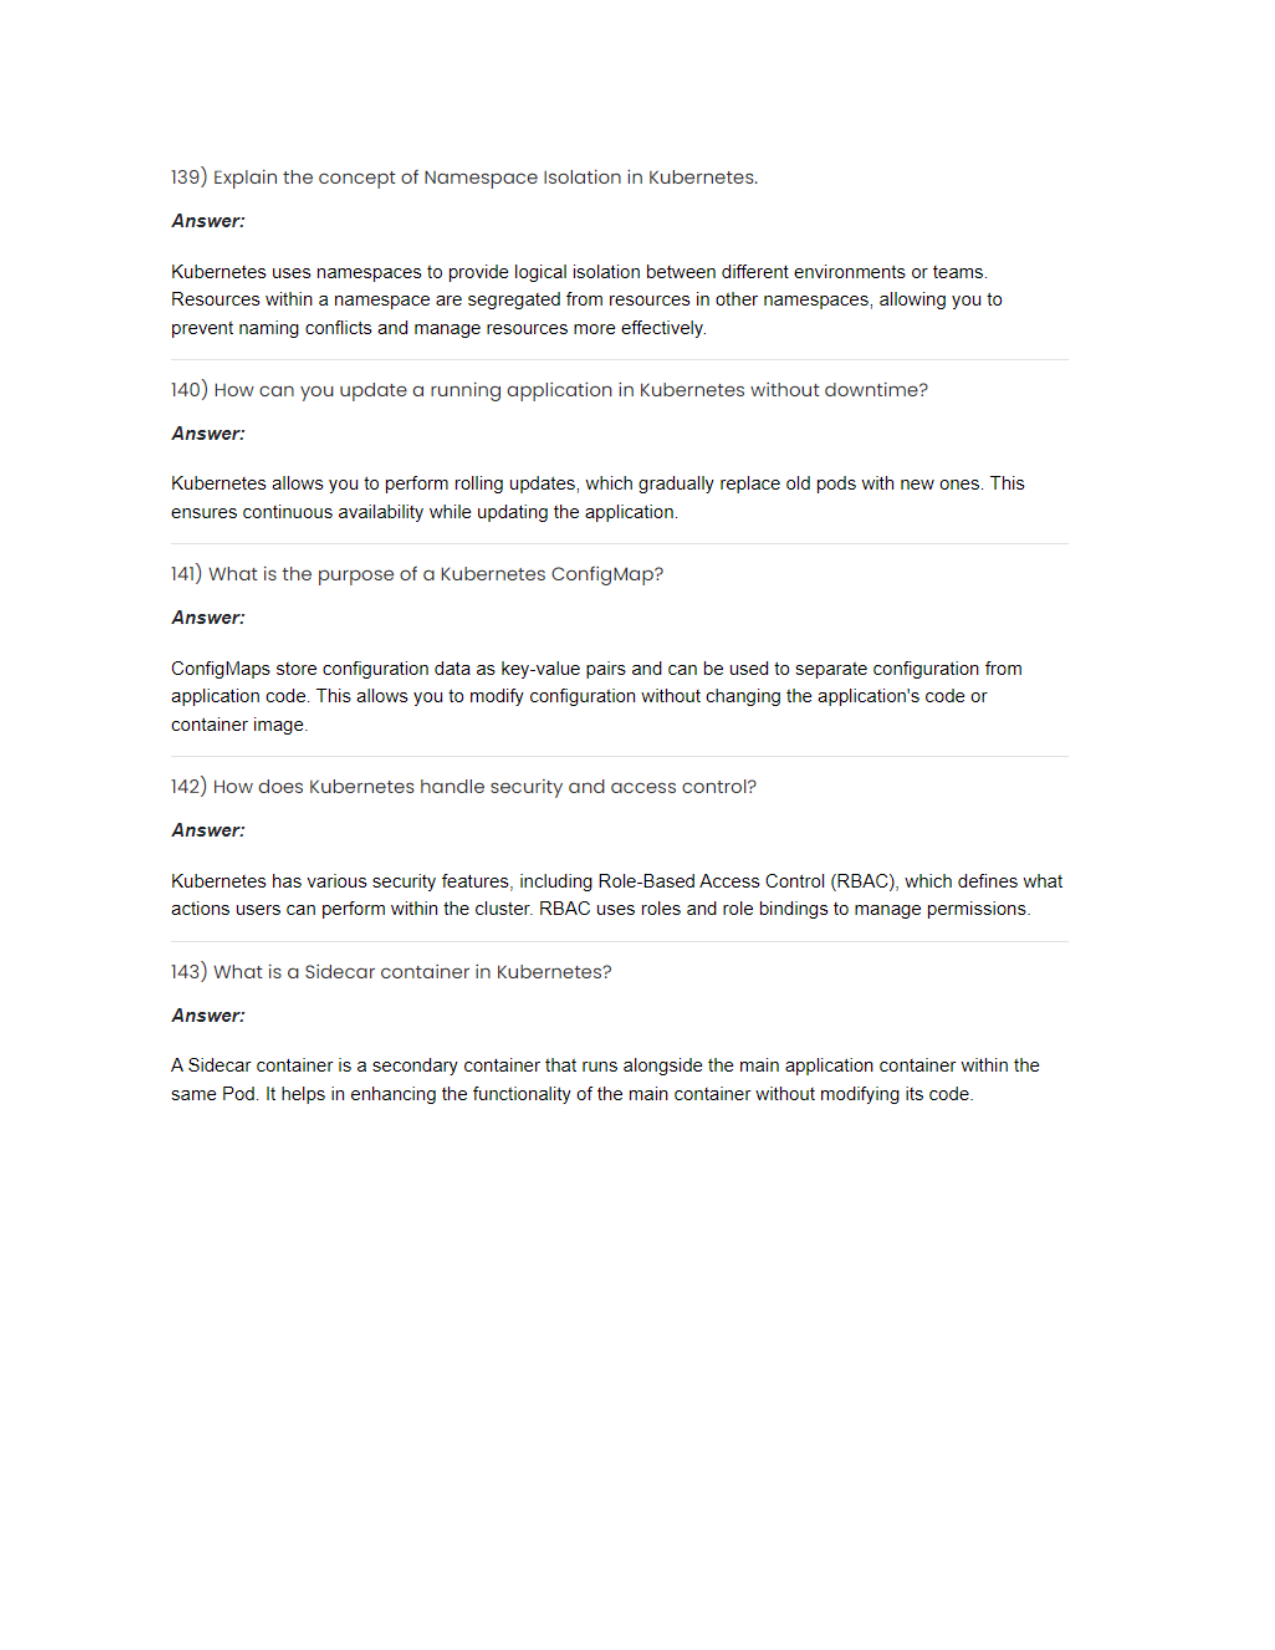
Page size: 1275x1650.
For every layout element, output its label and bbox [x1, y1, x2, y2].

picture [150, 150, 1125, 1119]
